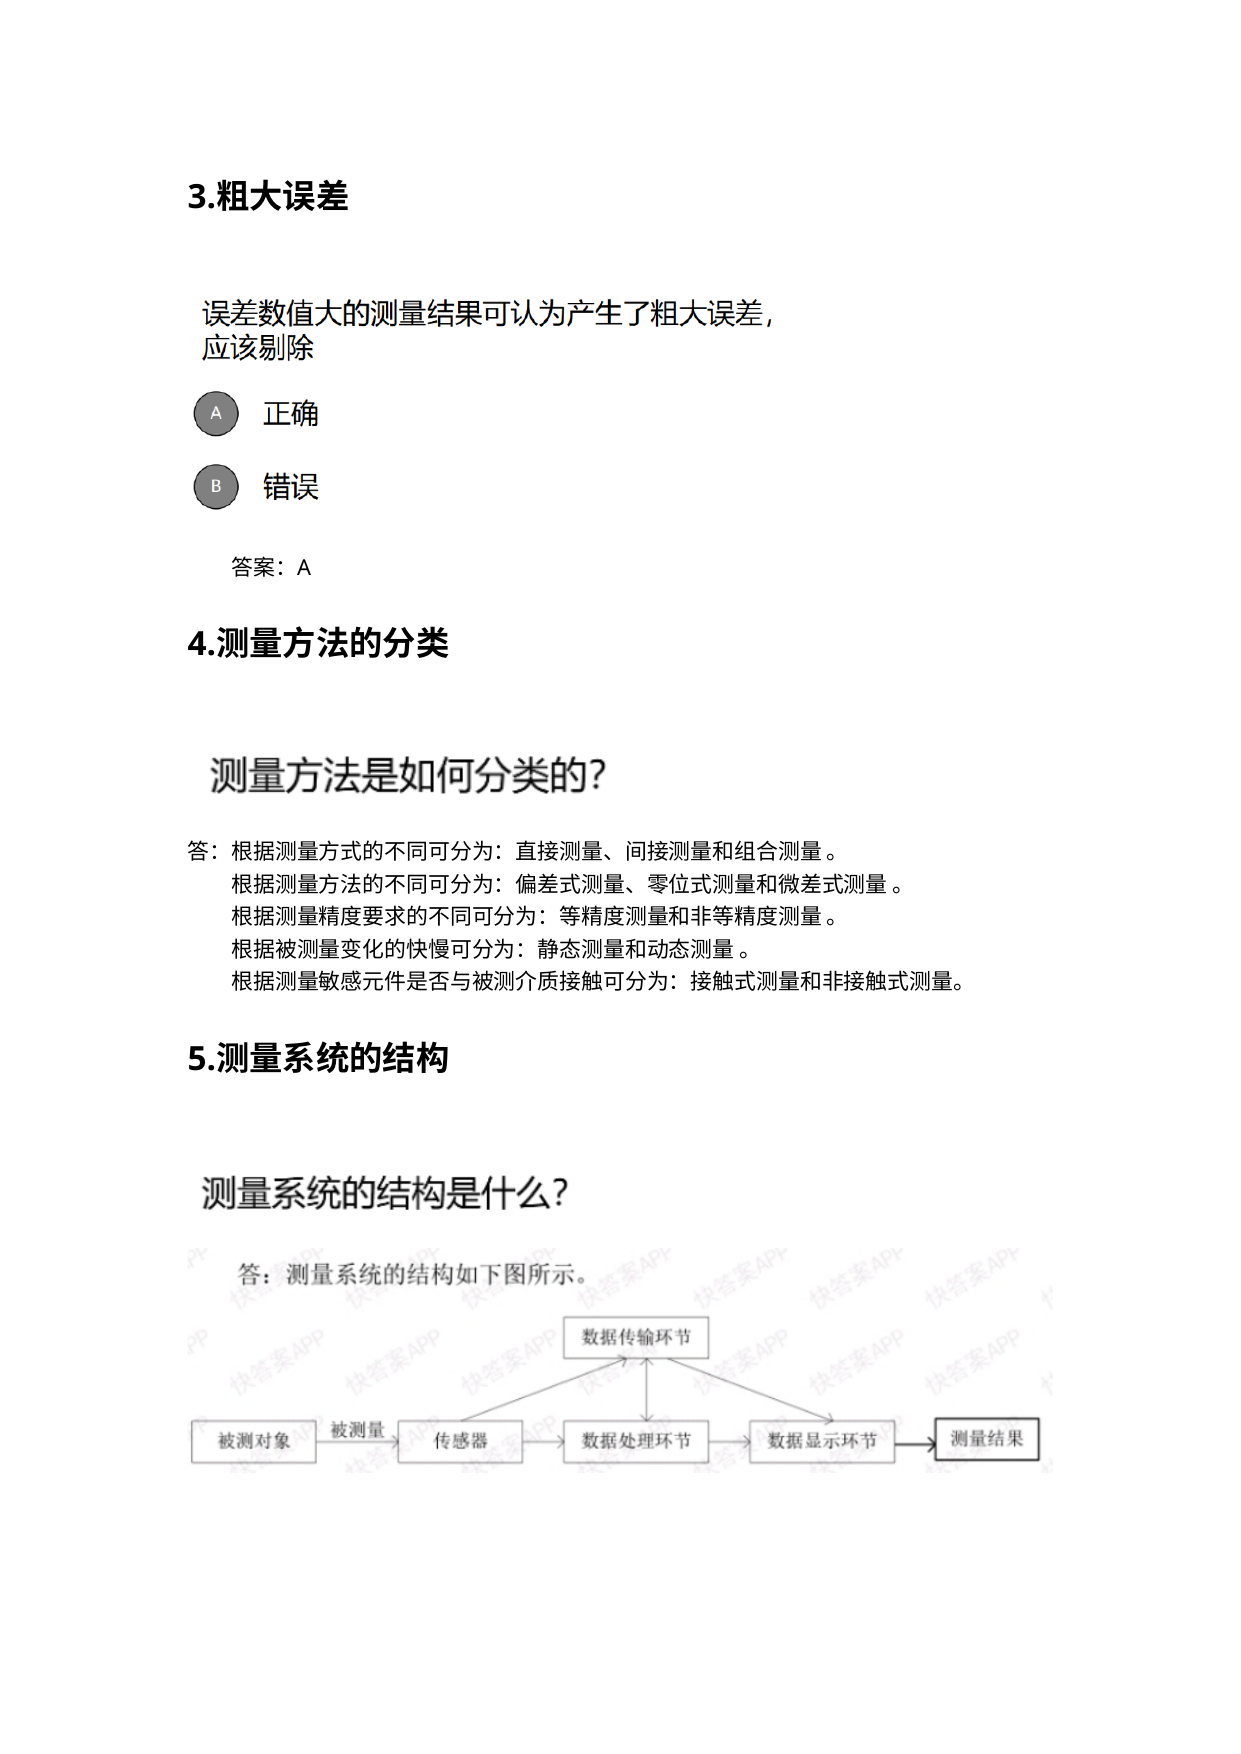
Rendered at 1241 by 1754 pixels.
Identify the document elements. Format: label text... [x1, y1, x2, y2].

subtitle 4.测量方法的分类 [187, 609, 1053, 674]
subtitle 3.粗大误差 [187, 162, 1053, 227]
text 答：根据测量方式的不同可分为：直接测量、间接测量和组合测量 。 [187, 834, 1053, 866]
subtitle 5.测量系统的结构 [187, 1023, 1053, 1088]
picture [187, 736, 628, 804]
picture [187, 289, 780, 520]
text 答案：A [187, 549, 1053, 582]
text 根据被测量变化的快慢可分为：静态测量和动态测量 。 [187, 931, 1053, 964]
picture [187, 1248, 1053, 1473]
text 根据测量方法的不同可分为：偏差式测量、零位式测量和微差式测量 。 [187, 866, 1053, 899]
picture [187, 1150, 583, 1225]
text 根据测量精度要求的不同可分为：等精度测量和非等精度测量 。 [187, 899, 1053, 931]
text 根据测量敏感元件是否与被测介质接触可分为：接触式测量和非接触式测量。 [187, 964, 1053, 996]
